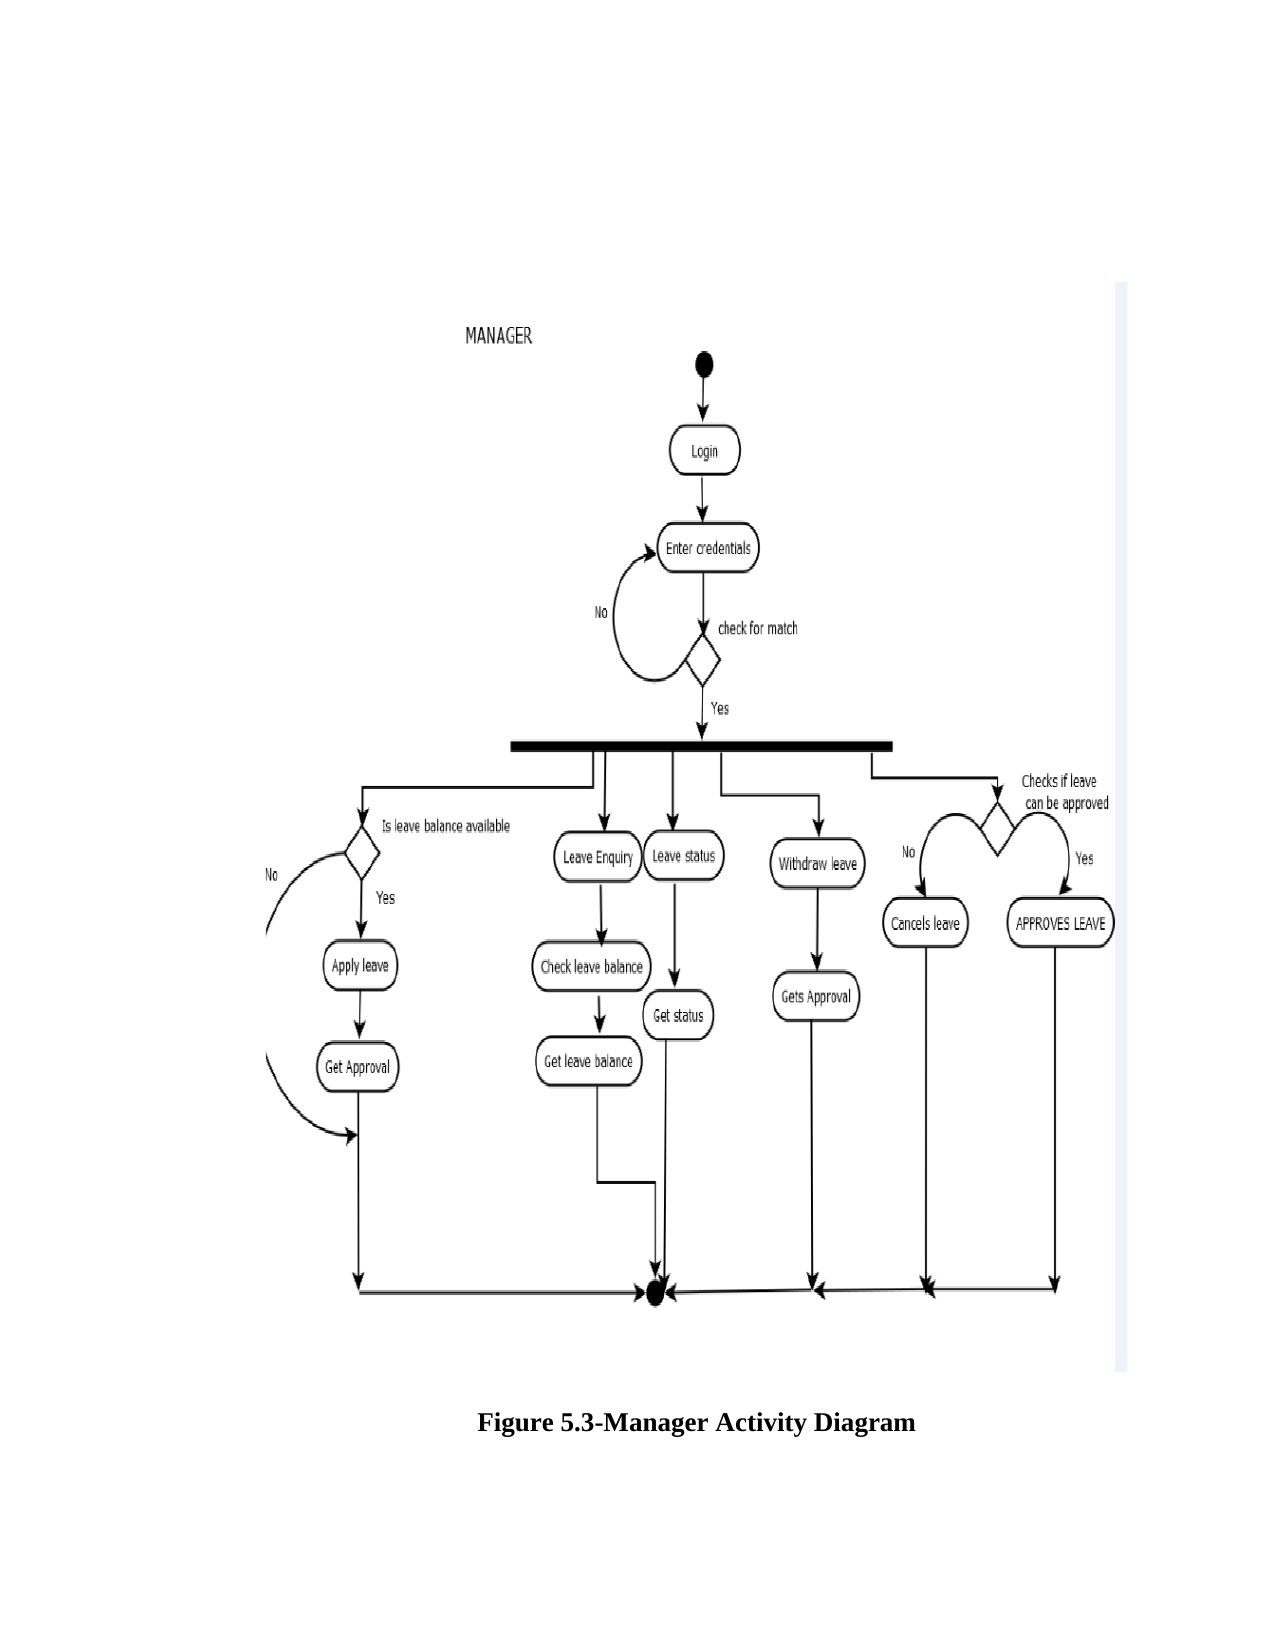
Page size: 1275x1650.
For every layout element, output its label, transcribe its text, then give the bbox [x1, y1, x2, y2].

picture [265, 282, 1128, 1372]
text Figure 5.3-Manager Activity Diagram [211, 1406, 1123, 1437]
